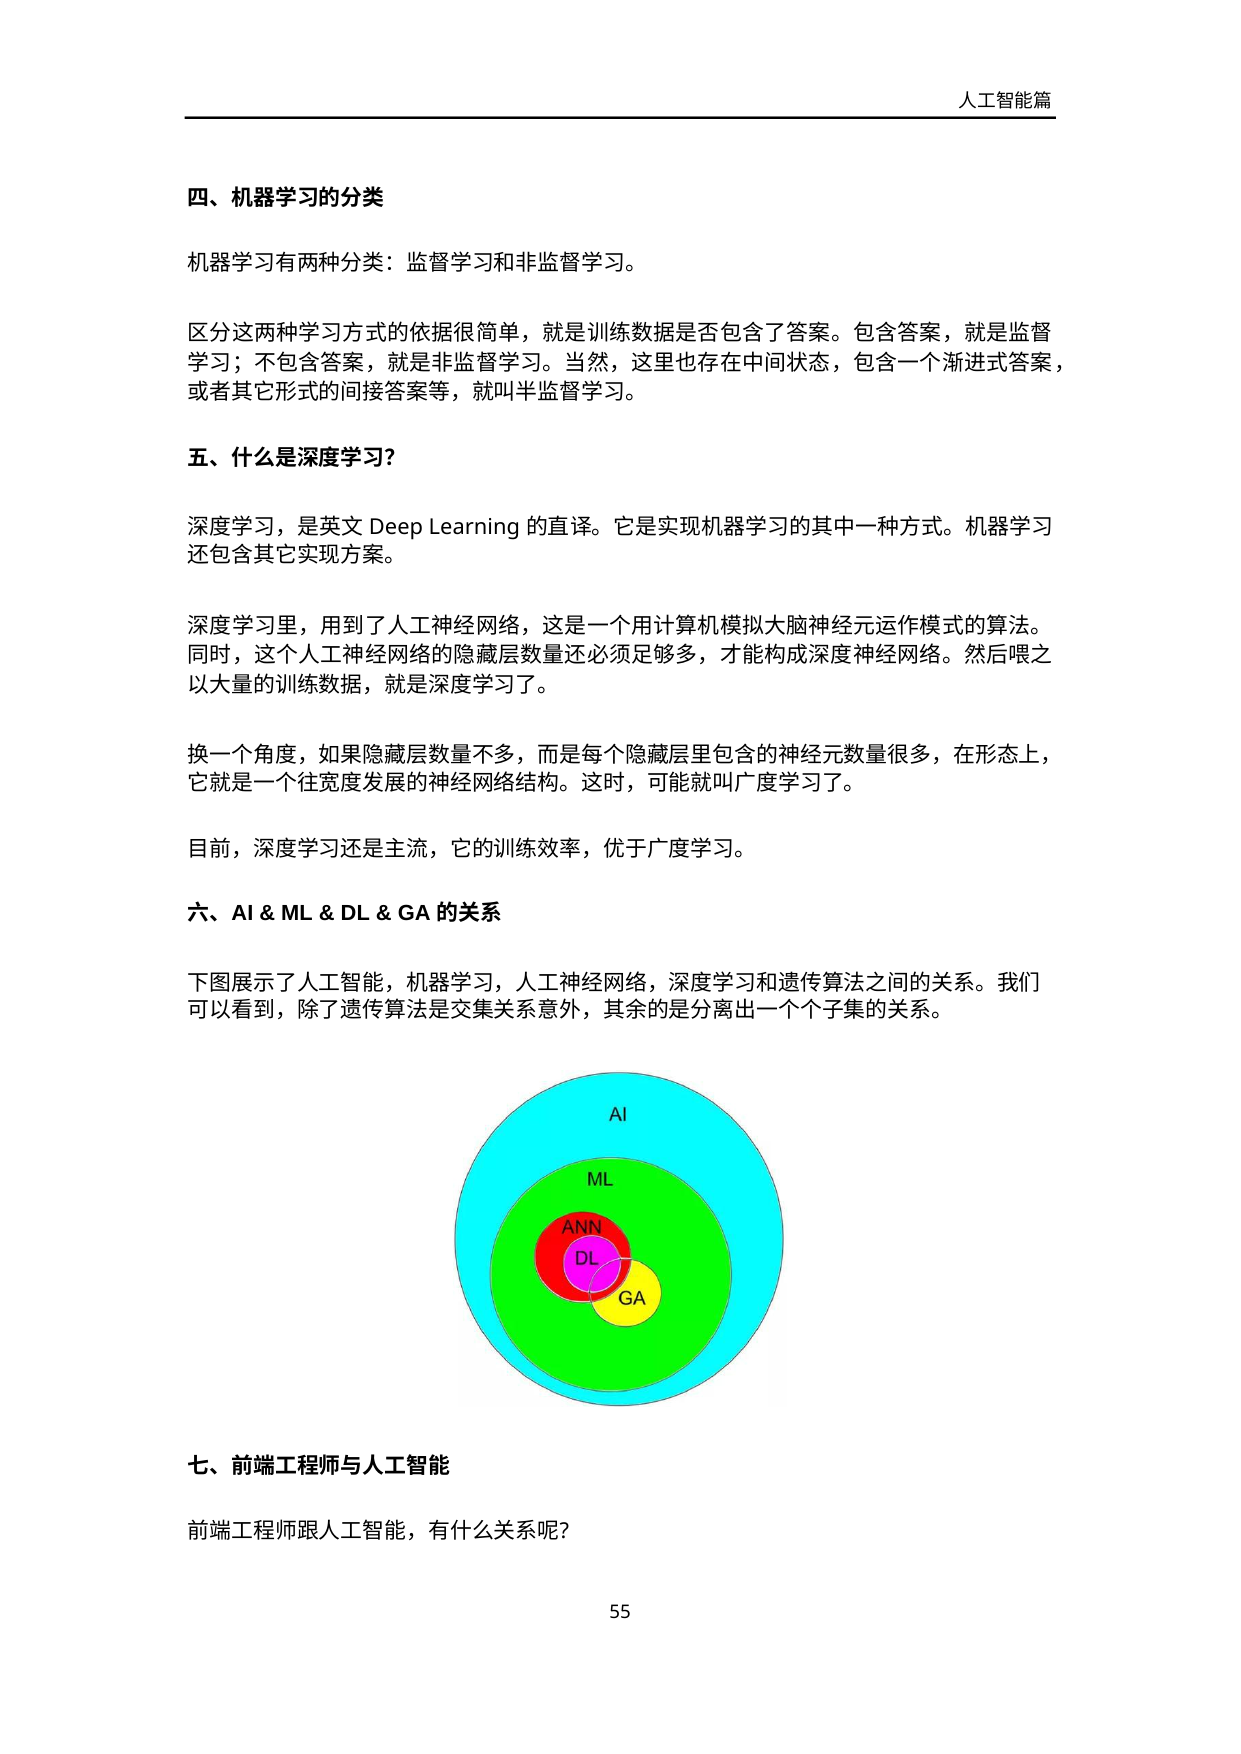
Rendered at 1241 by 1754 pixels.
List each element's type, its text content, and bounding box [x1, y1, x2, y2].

text 下图展示了人工智能，机器学习，人工神经网络，深度学习和遗传算法之间的关系。我们可以看到，除了遗传算法是交集关系意外，其余的是分离出一个个子集的关系。 [187, 968, 1054, 1023]
text 机器学习有两种分类：监督学习和非监督学习。 [187, 252, 1090, 275]
text 七、前端工程师与人工智能 [187, 1453, 1090, 1478]
text 前端工程师跟人工智能，有什么关系呢? [187, 1521, 1090, 1543]
picture [452, 1070, 788, 1407]
text 人工智能篇 [958, 92, 1089, 111]
text 目前，深度学习还是主流，它的训练效率，优于广度学习。 [187, 838, 1090, 861]
text 深度学习里，用到了人工神经网络，这是一个用计算机模拟大脑神经元运作模式的算法。同时，这个人工神经网络的隐藏层数量还必须足够多，才能构成深度神经网络。然后喂之以大量的训练数据，就是深度学习了。 [187, 610, 1054, 698]
text 五、什么是深度学习？ [187, 445, 1090, 470]
text 区分这两种学习方式的依据很简单，就是训练数据是否包含了答案。包含答案，就是监督学习；不包含答案，就是非监督学习。当然，这里也存在中间状态，包含一个渐进式答案，或者其它形式的间接答案等，就叫半监督学习。 [187, 317, 1054, 405]
text 四、机器学习的分类 [187, 185, 1090, 210]
text 六、AI & ML & DL & GA 的关系 [187, 899, 1090, 926]
text 深度学习，是英文 Deep Learning 的直译。它是实现机器学习的其中一种方式。机器学习还包含其它实现方案。 [187, 512, 1054, 568]
text 换一个角度，如果隐藏层数量不多，而是每个隐藏层里包含的神经元数量很多，在形态上，它就是一个往宽度发展的神经网络结构。这时，可能就叫广度学习了。 [187, 740, 1064, 796]
text 55 [150, 1603, 1089, 1623]
